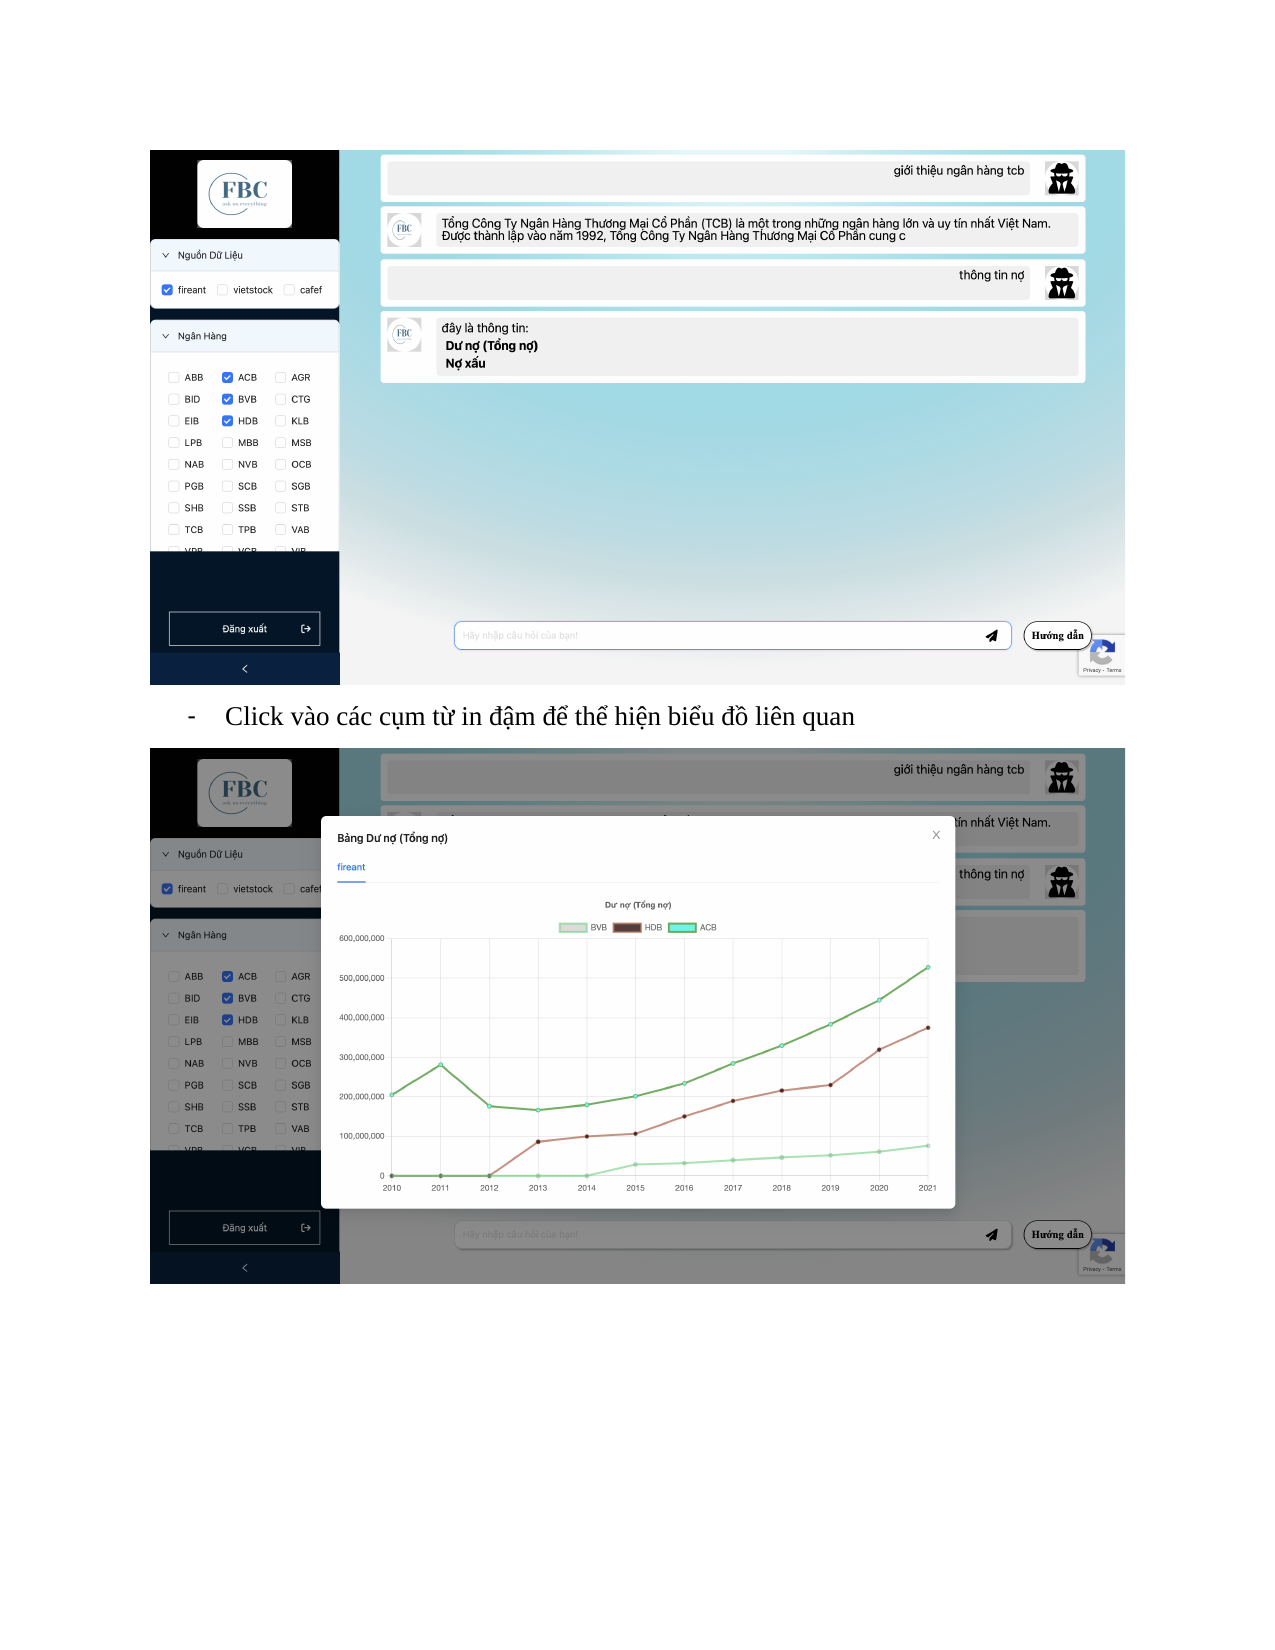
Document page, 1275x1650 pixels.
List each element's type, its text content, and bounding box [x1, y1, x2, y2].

picture [150, 748, 1125, 1284]
picture [150, 150, 1125, 685]
list Click vào các cụm từ in đậm để thể hiện biểu đồ liên quan [187, 699, 1125, 732]
